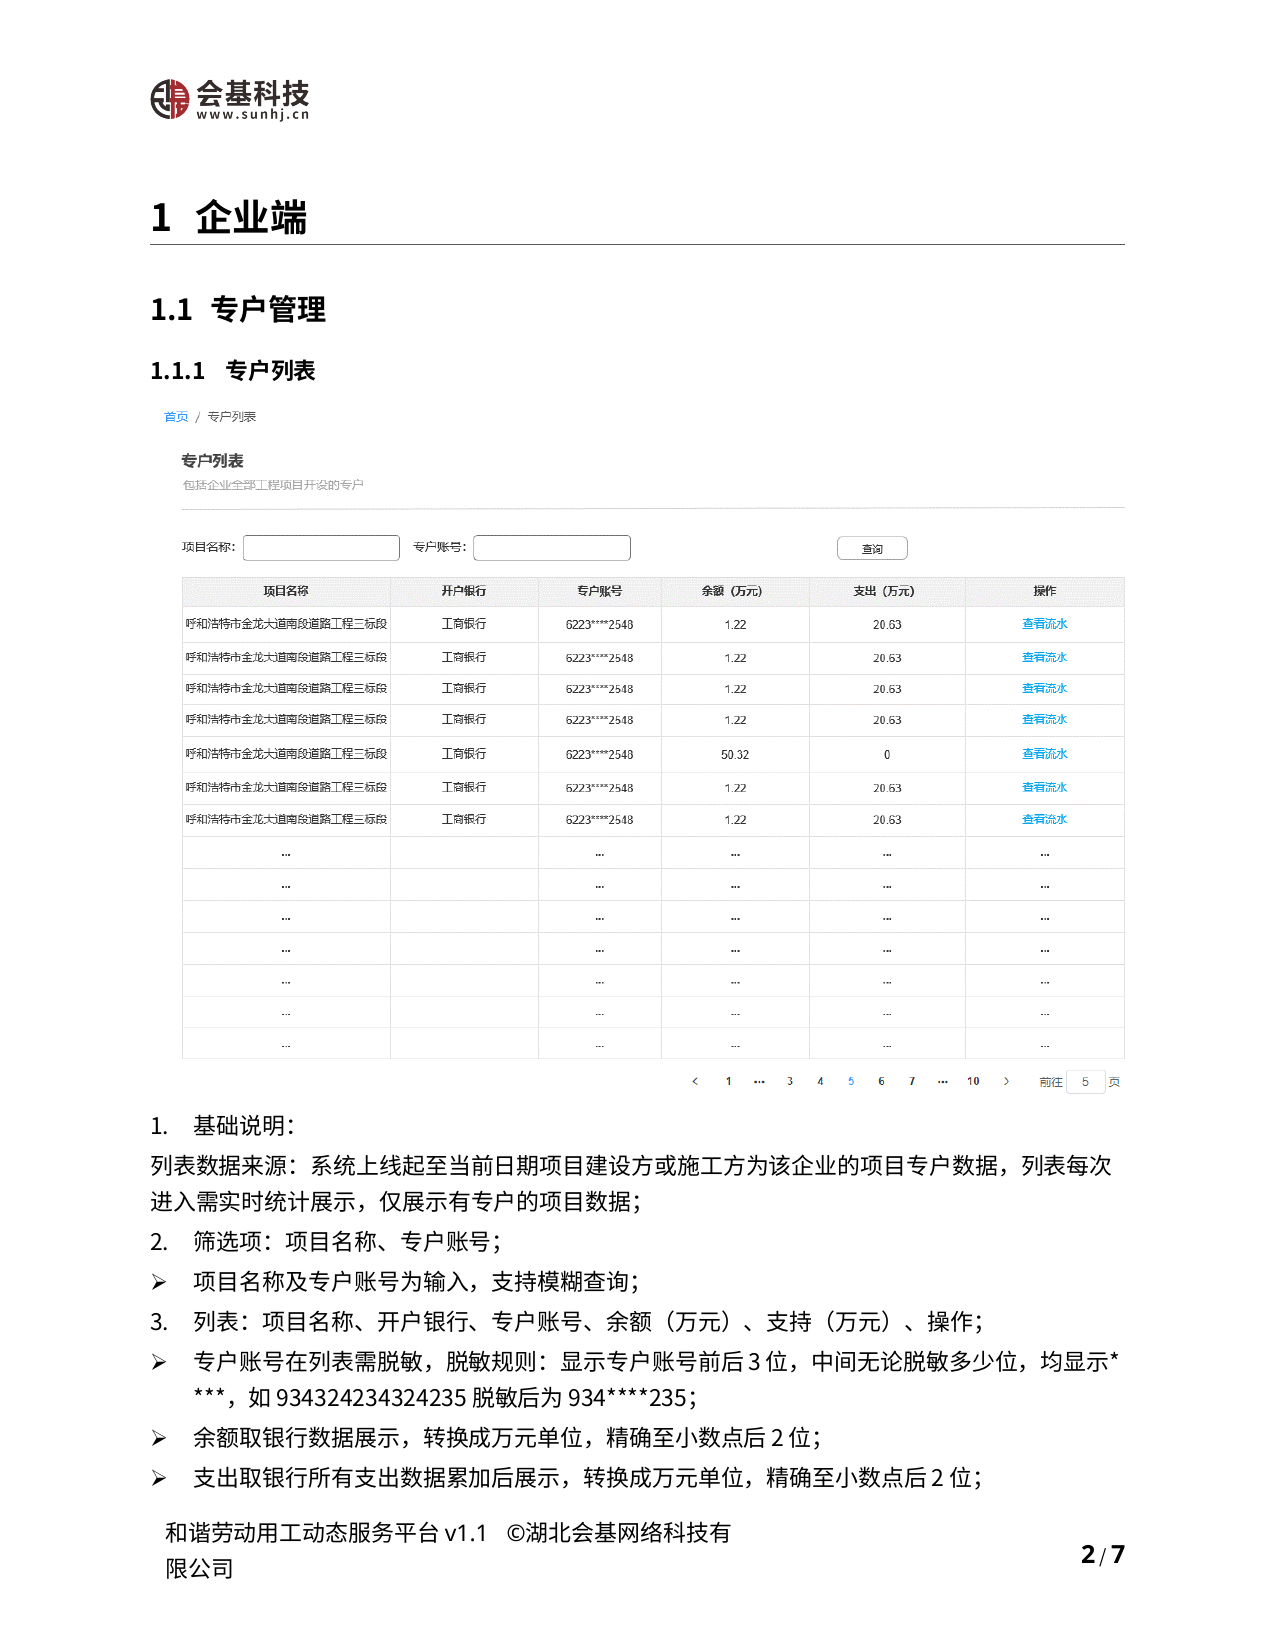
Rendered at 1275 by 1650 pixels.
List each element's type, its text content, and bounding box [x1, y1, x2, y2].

subtitle 专户管理 [150, 287, 1125, 329]
picture [150, 393, 1125, 1102]
list 基础说明： [150, 1108, 1125, 1141]
list 项目名称及专户账号为输入，支持模糊查询； [150, 1264, 1125, 1297]
subtitle 企业端 [150, 187, 1125, 244]
list 列表：项目名称、开户银行、专户账号、余额（万元）、支持（万元）、操作； [150, 1304, 1125, 1337]
list 余额取银行数据展示，转换成万元单位，精确至小数点后2位； [150, 1420, 1125, 1453]
list 支出取银行所有支出数据累加后展示，转换成万元单位，精确至小数点后2位； [150, 1460, 1125, 1493]
picture [150, 79, 309, 122]
list 筛选项：项目名称、专户账号； [150, 1224, 1125, 1257]
text 列表数据来源：系统上线起至当前日期项目建设方或施工方为该企业的项目专户数据，列表每次进入需实时统计展示，仅展示有专户的项目数据； [150, 1148, 1125, 1217]
subtitle 专户列表 [150, 353, 1125, 386]
list 专户账号在列表需脱敏，脱敏规则：显示专户账号前后3位，中间无论脱敏多少位，均显示****，如934324234324235脱敏后为934****235； [150, 1344, 1125, 1413]
